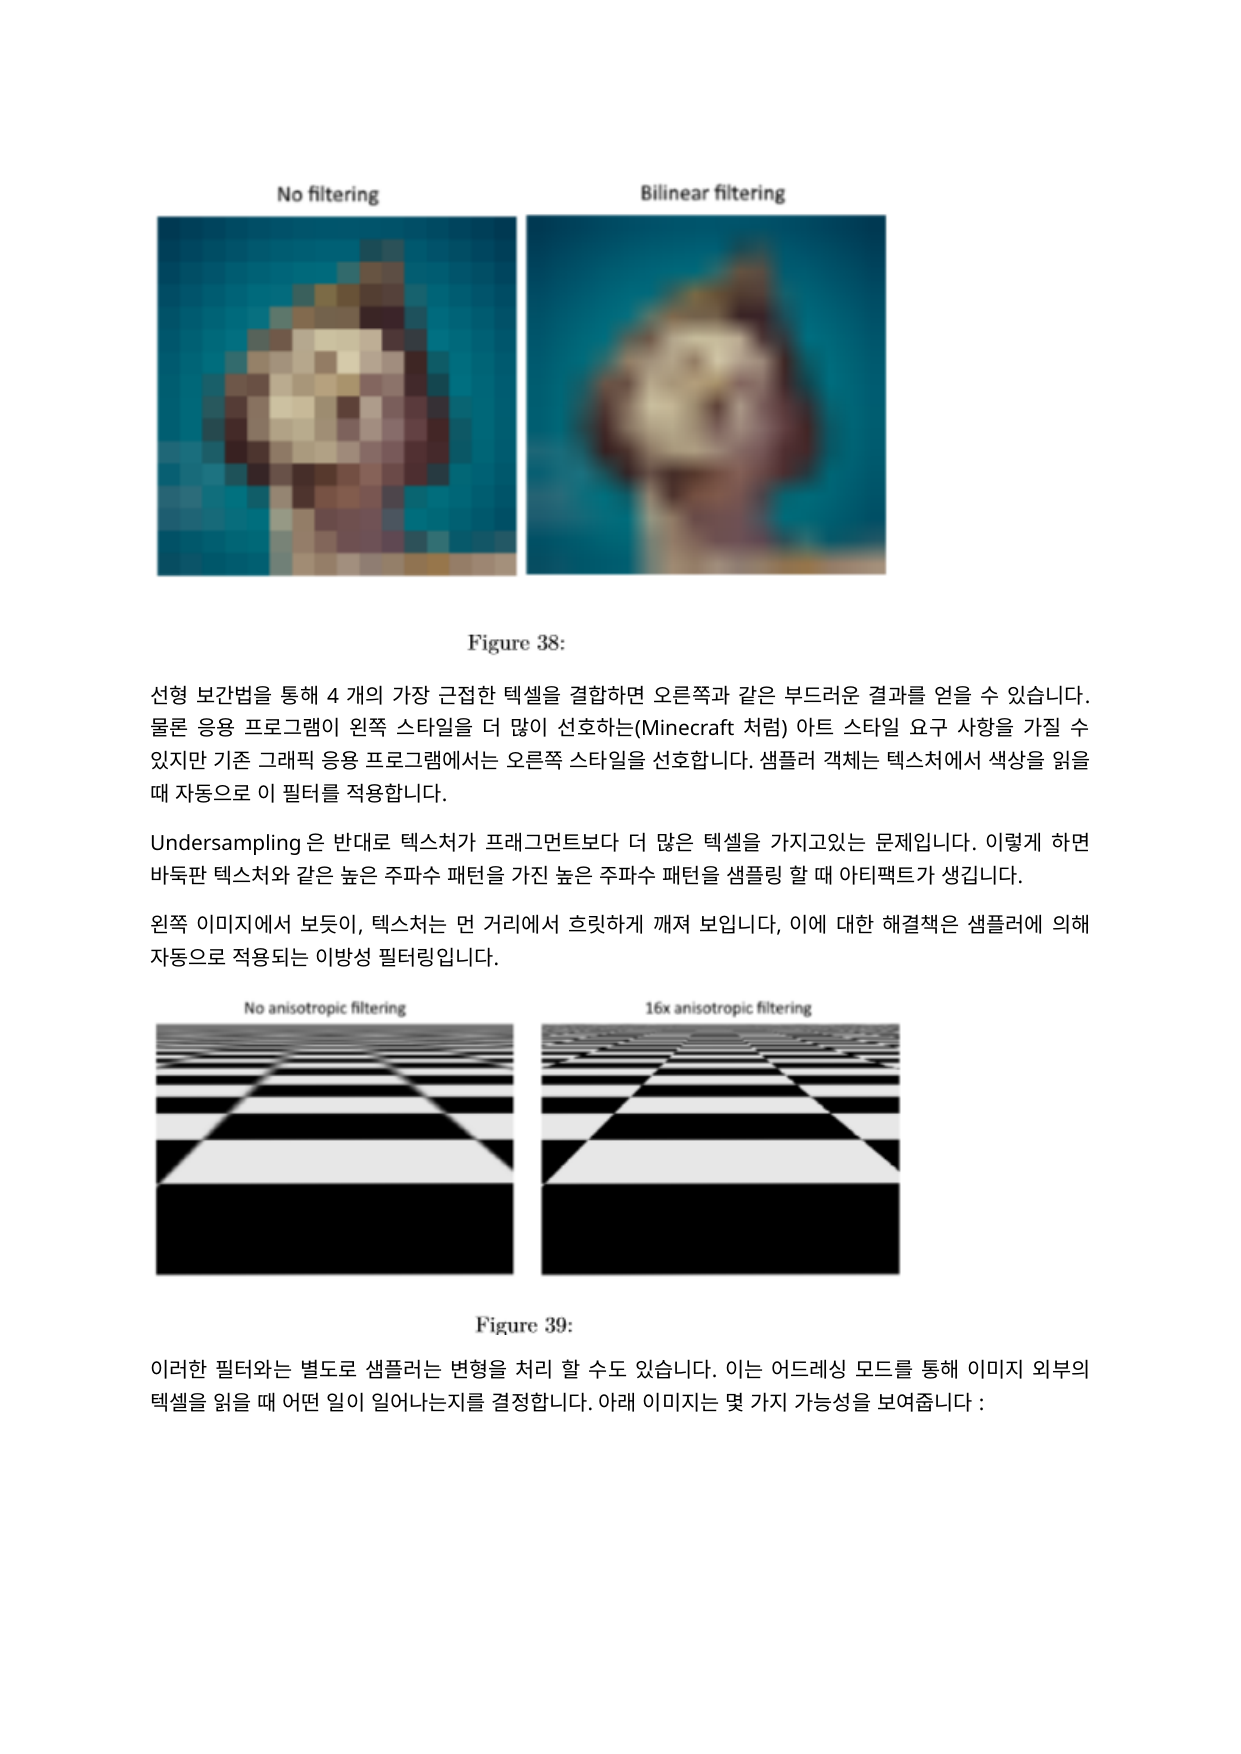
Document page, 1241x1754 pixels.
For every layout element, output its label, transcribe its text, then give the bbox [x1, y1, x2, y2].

picture [150, 990, 910, 1335]
text 선형 보간법을 통해 4 개의 가장 근접한 텍셀을 결합하면 오른쪽과 같은 부드러운 결과를 얻을 수 있습니다. 물론 응용 프로그램이 왼쪽 스타일을 더 많이 선호하는(Minecraft 처럼) 아트 스타일 요구 사항을 가질 수 있지만 기존 그래픽 응용 프로그램에서는 오른쪽 스타일을 선호합니다. 샘플러 객체는 텍스처에서 색상을 읽을 때 자동으로 이 필터를 적용합니다. [150, 679, 1090, 807]
picture [150, 177, 896, 660]
text Undersampling은 반대로 텍스처가 프래그먼트보다 더 많은 텍셀을 가지고있는 문제입니다. 이렇게 하면 바둑판 텍스처와 같은 높은 주파수 패턴을 가진 높은 주파수 패턴을 샘플링 할 때 아티팩트가 생깁니다. [150, 826, 1090, 889]
text 왼쪽 이미지에서 보듯이, 텍스처는 먼 거리에서 흐릿하게 깨져 보입니다, 이에 대한 해결책은 샘플러에 의해 자동으로 적용되는 이방성 필터링입니다. [150, 908, 1090, 971]
text 이러한 필터와는 별도로 샘플러는 변형을 처리 할 수도 있습니다. 이는 어드레싱 모드를 통해 이미지 외부의 텍셀을 읽을 때 어떤 일이 일어나는지를 결정합니다. 아래 이미지는 몇 가지 가능성을 보여줍니다 : [150, 1353, 1090, 1416]
